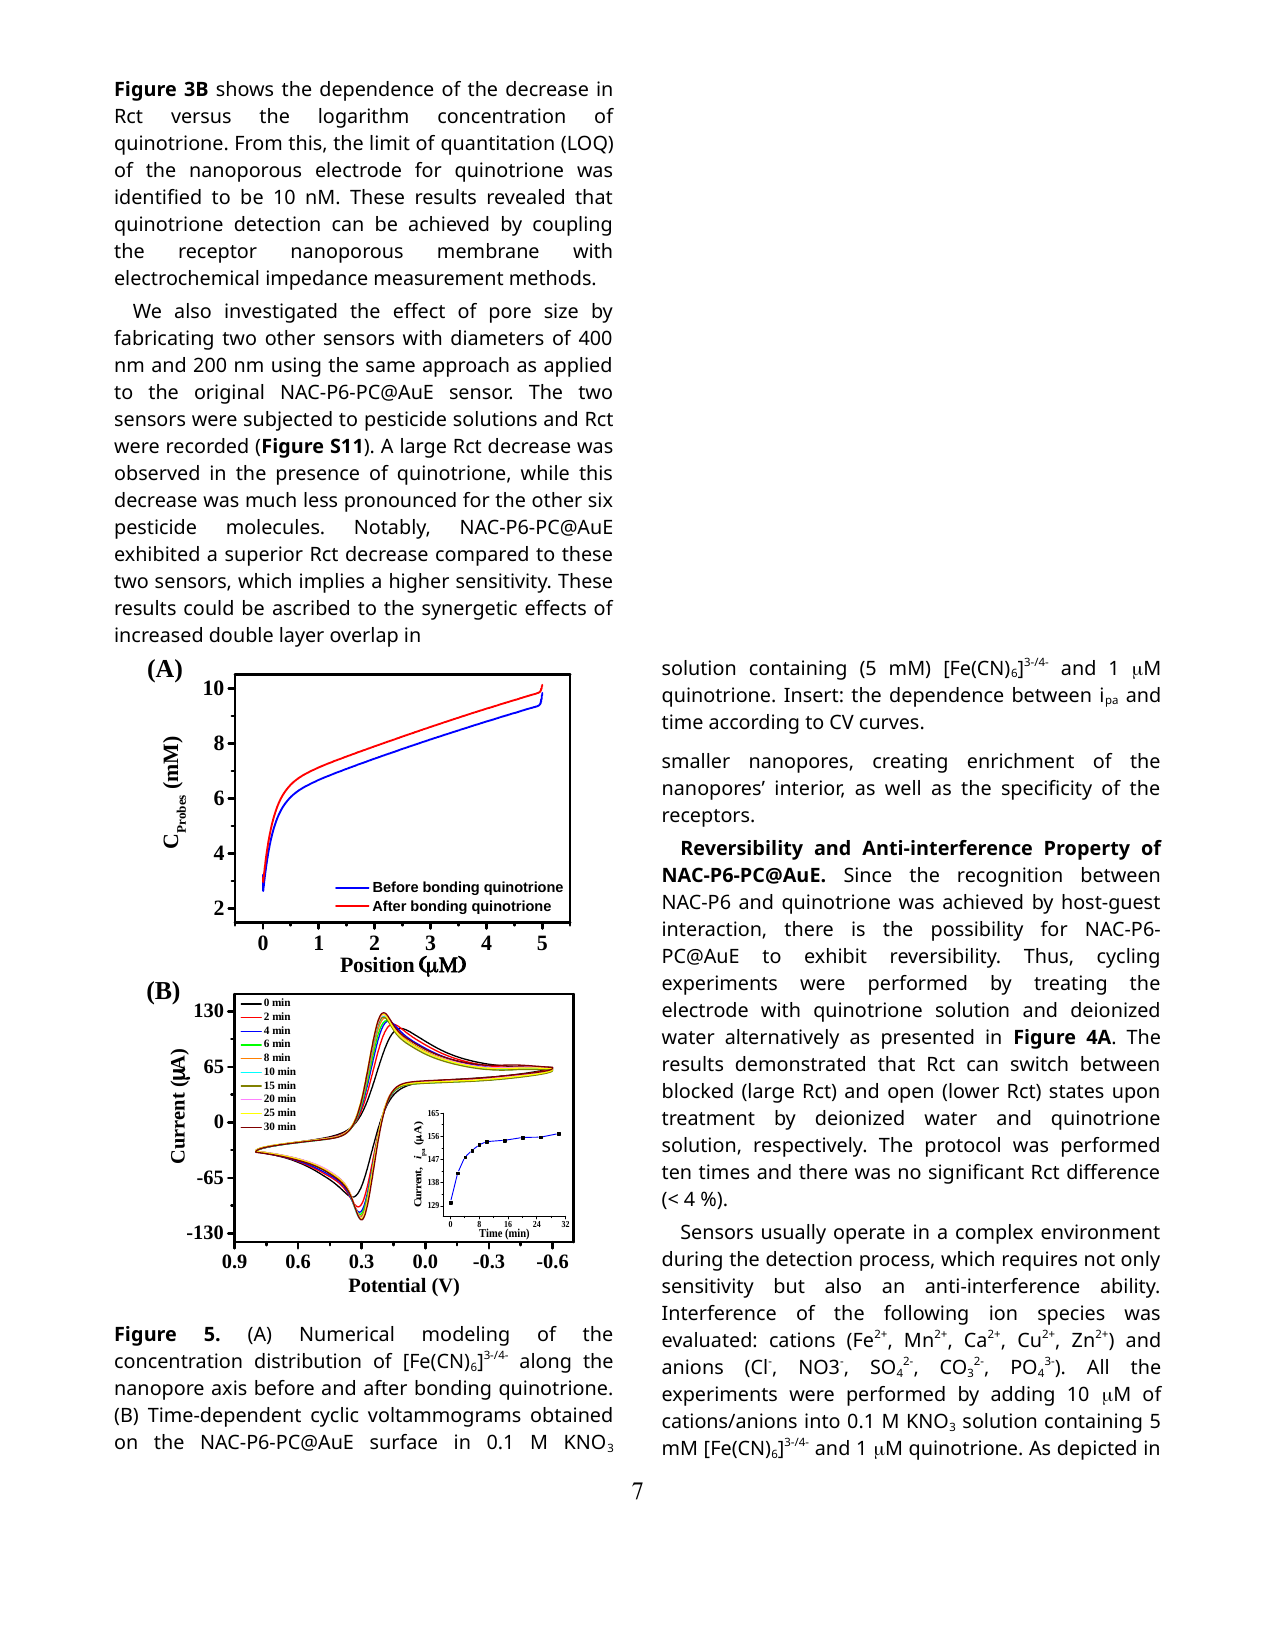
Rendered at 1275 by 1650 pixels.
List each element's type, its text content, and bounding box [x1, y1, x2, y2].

text Figure 5. (A) Numerical modeling of the concentration distribution of [Fe(CN)6]3-/4- along the nanopore axis before and after bonding quinotrione. (B) Time-dependent cyclic voltammograms obtained on the NAC-P6-PC@AuE surface in 0.1 M KNO3 solution containing (5 mM) [Fe(CN)6]3-/4- and 1 M quinotrione. Insert: the dependence between ipa and time according to CV curves. [114, 1320, 613, 1455]
text smaller nanopores, creating enrichment of the nanopores’ interior, as well as the specificity of the receptors. [661, 747, 1161, 828]
text We also investigated the effect of pore size by fabricating two other sensors with diameters of 400 nm and 200 nm using the same approach as applied to the original NAC-P6-PC@AuE sensor. The two sensors were subjected to pesticide solutions and Rct were recorded (Figure S11). A large Rct decrease was observed in the presence of quinotrione, while this decrease was much less pronounced for the other six pesticide molecules. Notably, NAC-P6-PC@AuE exhibited a superior Rct decrease compared to these two sensors, which implies a higher sensitivity. These results could be ascribed to the synergetic effects of increased double layer overlap in [114, 297, 613, 648]
text Reversibility and Anti-interference Property of NAC-P6-PC@AuE. Since the recognition between NAC-P6 and quinotrione was achieved by host-guest interaction, there is the possibility for NAC-P6-PC@AuE to exhibit reversibility. Thus, cycling experiments were performed by treating the electrode with quinotrione solution and deionized water alternatively as presented in Figure 4A. The results demonstrated that Rct can switch between blocked (large Rct) and open (lower Rct) states upon treatment by deionized water and quinotrione solution, respectively. The protocol was performed ten times and there was no significant Rct difference (< 4 %). [661, 835, 1161, 1212]
text Figure 5. (A) Numerical modeling of the concentration distribution of [Fe(CN)6]3-/4- along the nanopore axis before and after bonding quinotrione. (B) Time-dependent cyclic voltammograms obtained on the NAC-P6-PC@AuE surface in 0.1 M KNO3 solution containing (5 mM) [Fe(CN)6]3-/4- and 1 M quinotrione. Insert: the dependence between ipa and time according to CV curves. [661, 654, 1161, 735]
